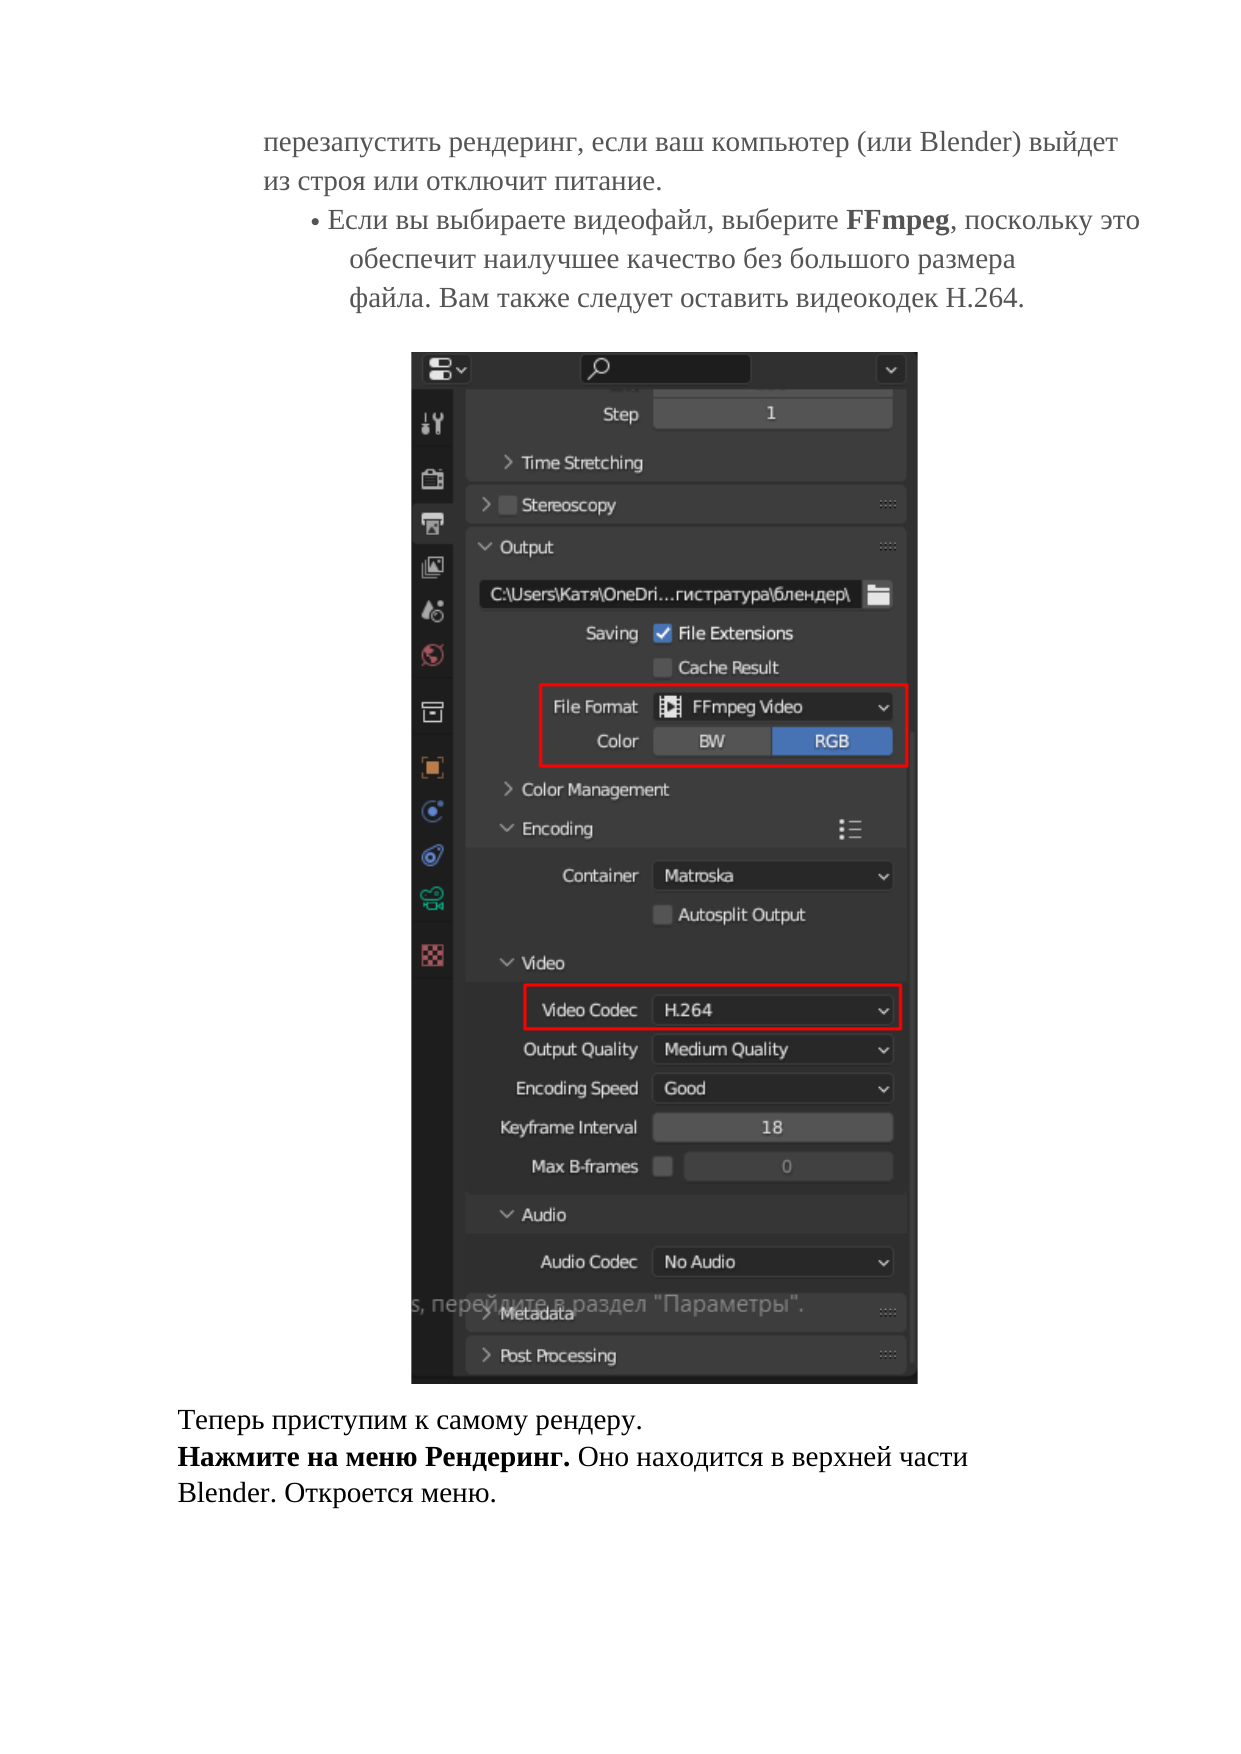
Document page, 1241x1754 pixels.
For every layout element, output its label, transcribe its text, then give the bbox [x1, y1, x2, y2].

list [226, 118, 1152, 196]
text Теперь приступим к самому рендеру. Нажмите на меню Рендеринг. Оно находится в верхней части Blender. Откроется меню. [177, 1402, 1152, 1508]
picture [411, 352, 918, 1384]
list Если вы выбираете видеофайл, выберите FFmpeg, поскольку это обеспечит наилучшее качество без большого размера файла. Вам также следует оставить видеокодек H.264. [312, 196, 1152, 313]
